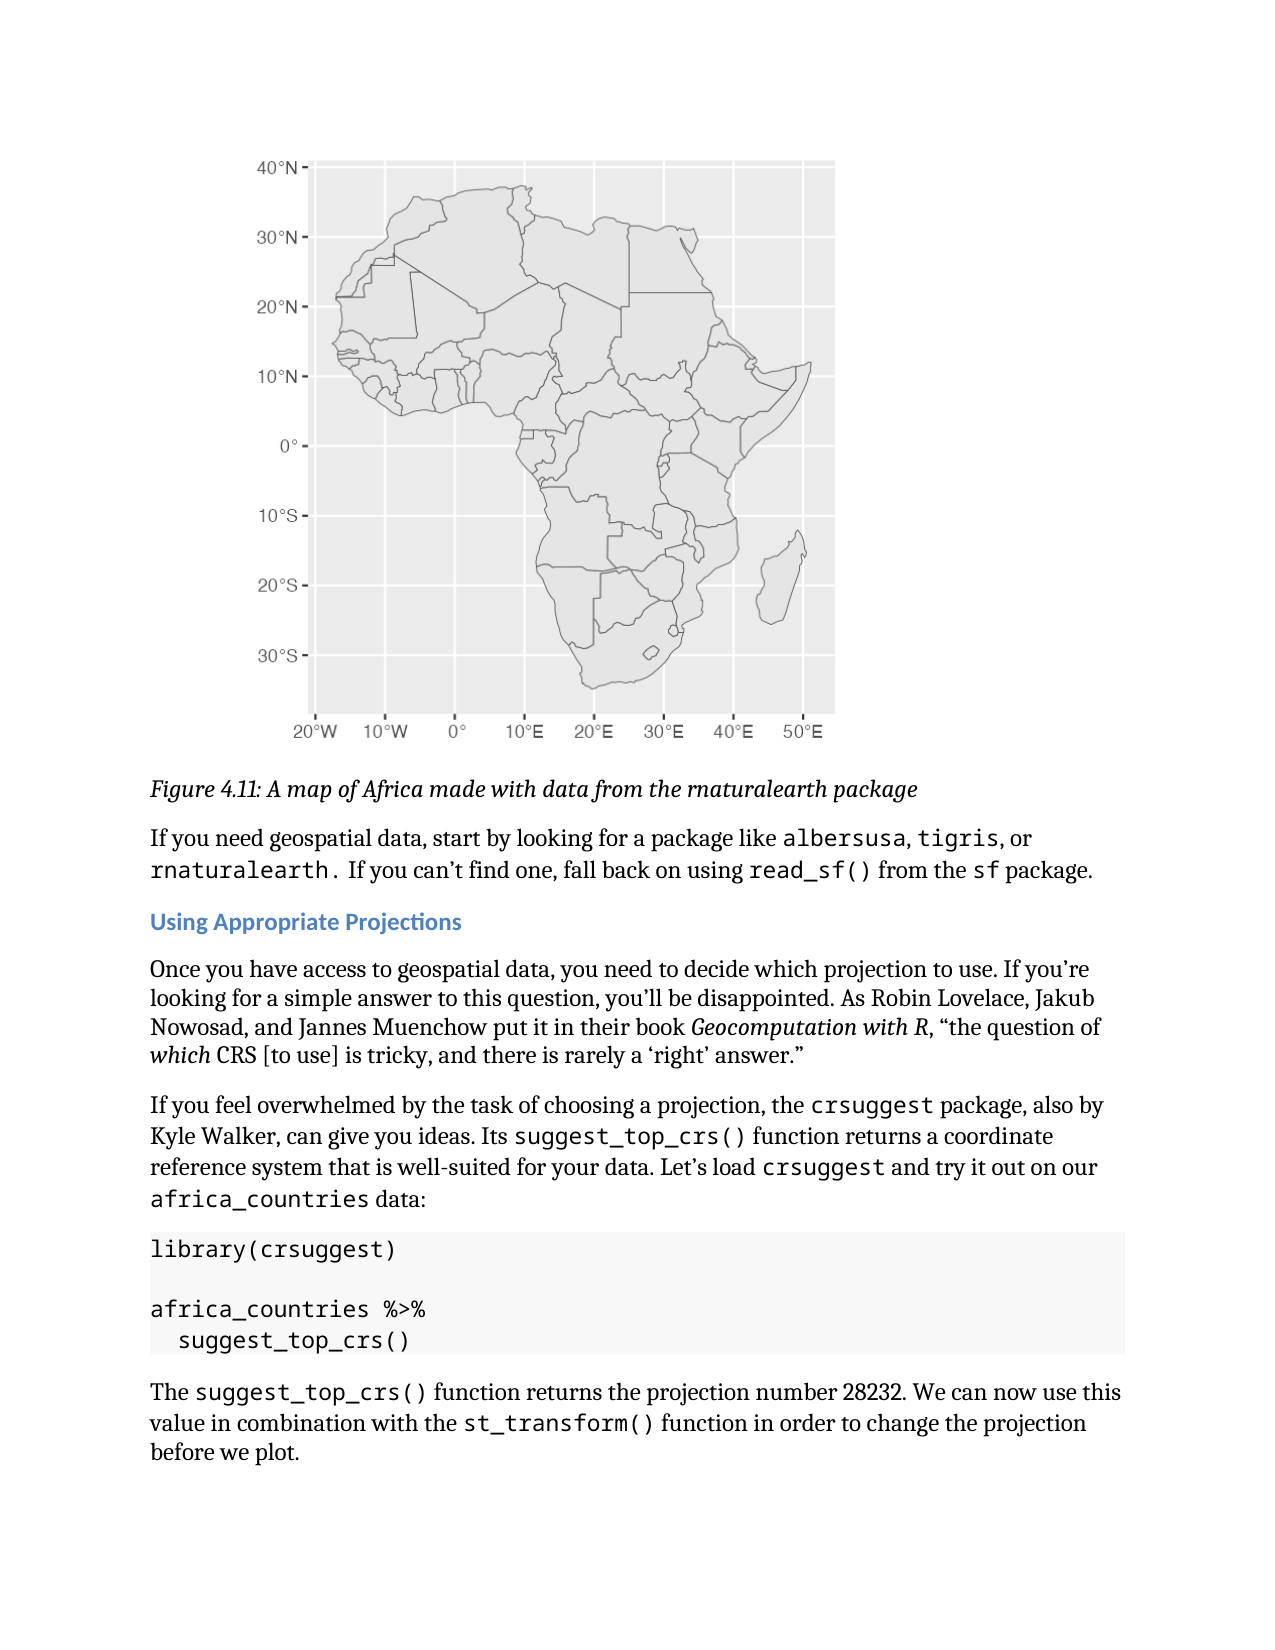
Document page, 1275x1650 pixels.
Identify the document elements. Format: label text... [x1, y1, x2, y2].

text The suggest_top_crs() function returns the projection number 28232. We can now use this value in combination with the st_transform() function in order to change the projection before we plot. [150, 1376, 1125, 1467]
text library(crsuggest) africa_countries %>% suggest_top_crs() [150, 1232, 1125, 1355]
text If you need geospatial data, start by looking for a package like albersusa, tigris, or rnaturalearth. If you can’t find one, fall back on using read_sf() from the sf package. [150, 822, 1125, 885]
text Once you have access to geospatial data, you need to decide which projection to use. If you’re looking for a simple answer to this question, you’ll be disappointed. As Robin Lovelace, Jakub Nowosad, and Jannes Muenchow put it in their book Geocomputation with R, “the question of which CRS [to use] is tricky, and there is rarely a ‘right’ answer.” [150, 955, 1125, 1070]
subtitle Using Appropriate Projections [150, 906, 1125, 936]
text Figure 4.11: A map of Africa made with data from the rnaturalearth package [150, 775, 1125, 804]
picture [168, 150, 924, 754]
text If you feel overwhelmed by the task of choosing a projection, the crsuggest package, also by Kyle Walker, can give you ideas. Its suggest_top_crs() function returns a coordinate reference system that is well-suited for your data. Let’s load crsuggest and try it out on our africa_countries data: [150, 1089, 1125, 1214]
